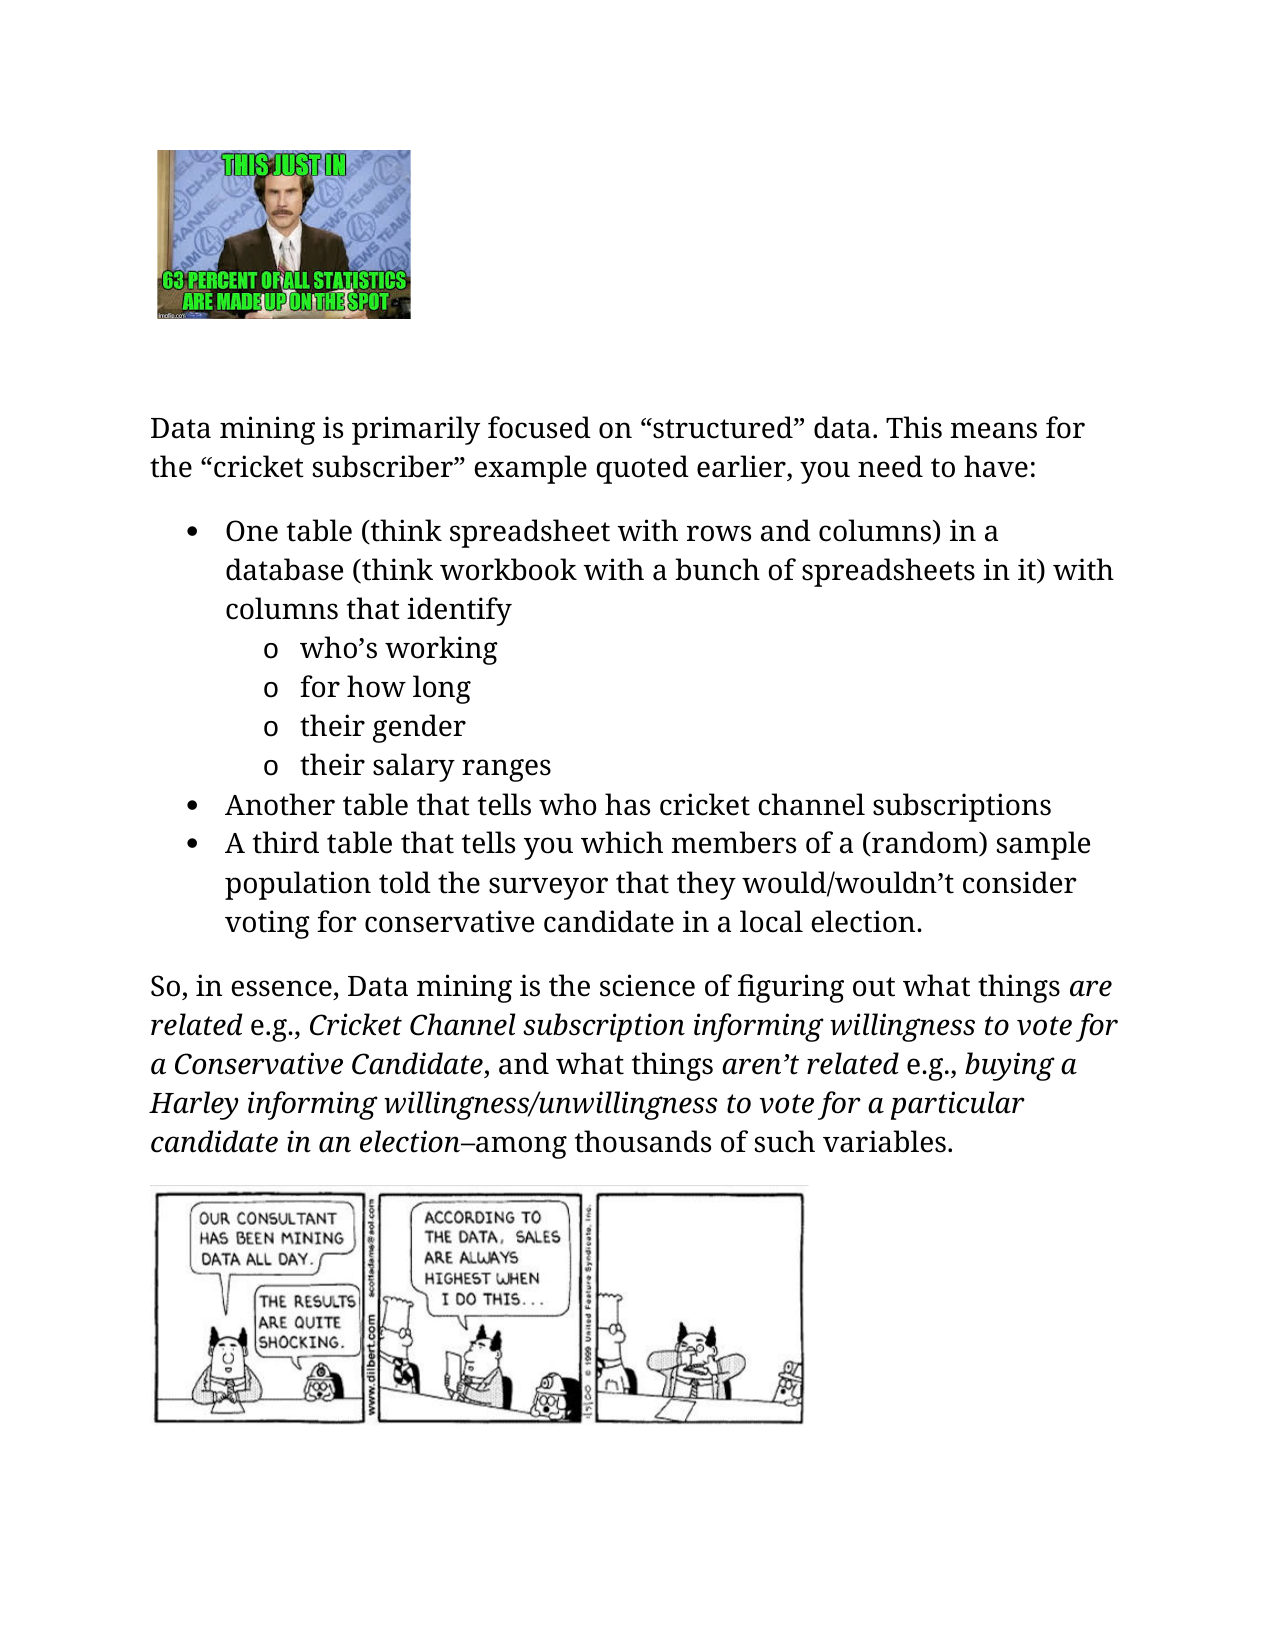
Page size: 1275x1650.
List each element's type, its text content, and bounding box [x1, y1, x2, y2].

picture [150, 1185, 809, 1427]
text Data mining is primarily focused on “structured” data. This means for the “cricket subscriber” example quoted earlier, you need to have: [150, 407, 1125, 486]
list their gender [262, 706, 1125, 745]
list Another table that tells who has cricket channel subscriptions [187, 784, 1125, 823]
list who’s working [262, 628, 1125, 667]
list One table (think spreadsheet with rows and columns) in a database (think workbook with a bunch of spreadsheets in it) with columns that identify [187, 511, 1125, 628]
list their salary ranges [262, 745, 1125, 784]
text So, in essence, Data mining is the science of figuring out what things are related e.g., Cricket Channel subscription informing willingness to vote for a Conservative Candidate, and what things aren’t related e.g., buying a Harley informing willingness/unwillingness to vote for a particular candidate in an election–among thousands of such variables. [150, 965, 1125, 1161]
list for how long [262, 667, 1125, 706]
list A third table that tells you which members of a (random) sample population told the surveyor that they would/wouldn’t consider voting for conservative candidate in a local election. [187, 823, 1125, 940]
picture [157, 150, 411, 319]
